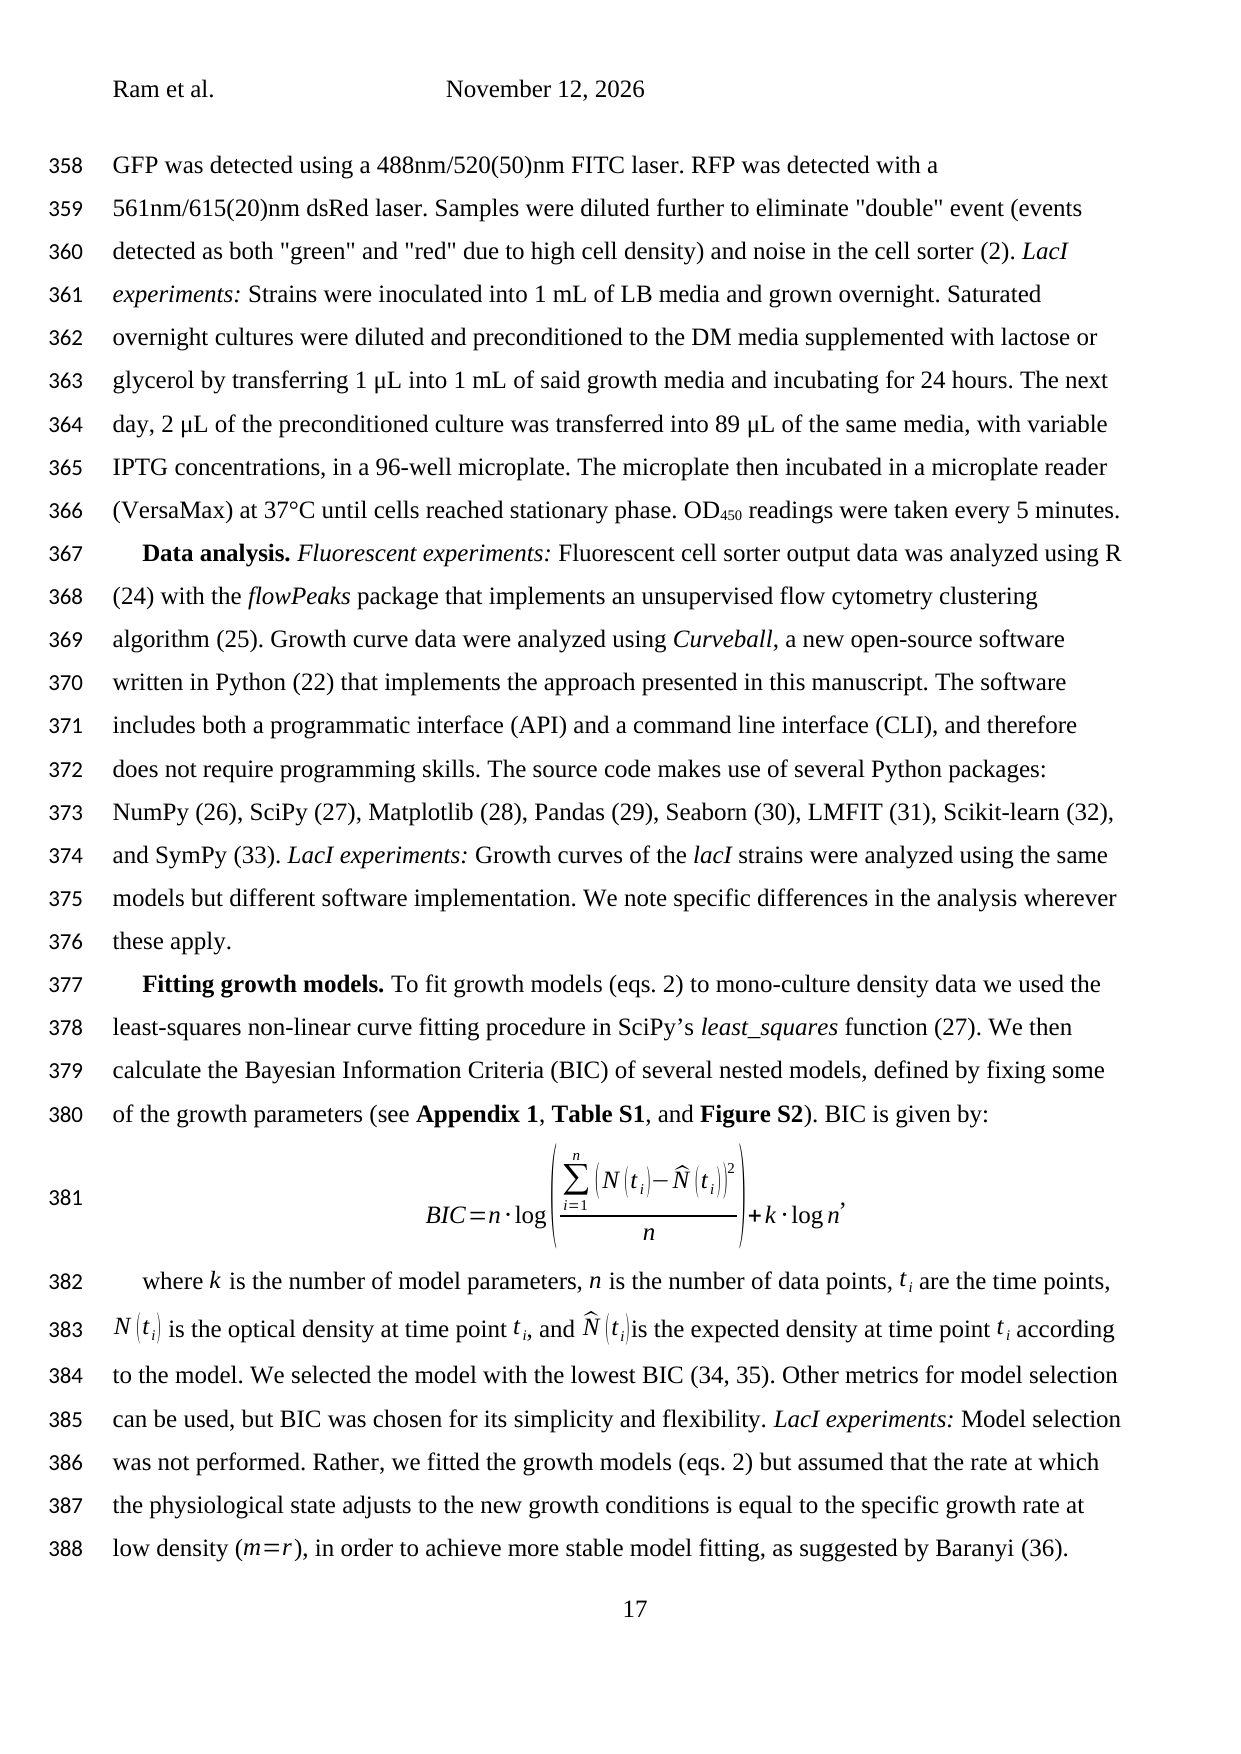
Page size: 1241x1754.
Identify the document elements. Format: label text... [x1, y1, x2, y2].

text where is the number of model parameters, is the number of data points, are the time points, is the optical density at time point , and is the expected density at time point according to the model. We selected the model with the lowest BIC (34, 35). Other metrics for model selection can be used, but BIC was chosen for its simplicity and flexibility. LacI experiments: Model selection was not performed. Rather, we fitted the growth models (eqs. 2) but assumed that the rate at which the physiological state adjusts to the new growth conditions is equal to the specific growth rate at low density (), in order to achieve more stable model fitting, as suggested by Baranyi (36). [112, 1265, 1128, 1562]
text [112, 150, 1128, 524]
text , [112, 1142, 1128, 1251]
text Data analysis. Fluorescent experiments: Fluorescent cell sorter output data was analyzed using R (24) with the flowPeaks package that implements an unsupervised flow cytometry clustering algorithm (25). Growth curve data were analyzed using Curveball, a new open-source software written in Python (22) that implements the approach presented in this manuscript. The software includes both a programmatic interface (API) and a command line interface (CLI), and therefore does not require programming skills. The source code makes use of several Python packages: NumPy (26), SciPy (27), Matplotlib (28), Pandas (29), Seaborn (30), LMFIT (31), Scikit-learn (32), and SymPy (33). LacI experiments: Growth curves of the lacI strains were analyzed using the same models but different software implementation. We note specific differences in the analysis wherever these apply. [112, 538, 1128, 955]
text Fitting growth models. To fit growth models (eqs. 2) to mono-culture density data we used the least-squares non-linear curve fitting procedure in SciPy’s least_squares function (27). We then calculate the Bayesian Information Criteria (BIC) of several nested models, defined by fixing some of the growth parameters (see Appendix 1, Table S1, and Figure S2). BIC is given by: [112, 969, 1128, 1127]
